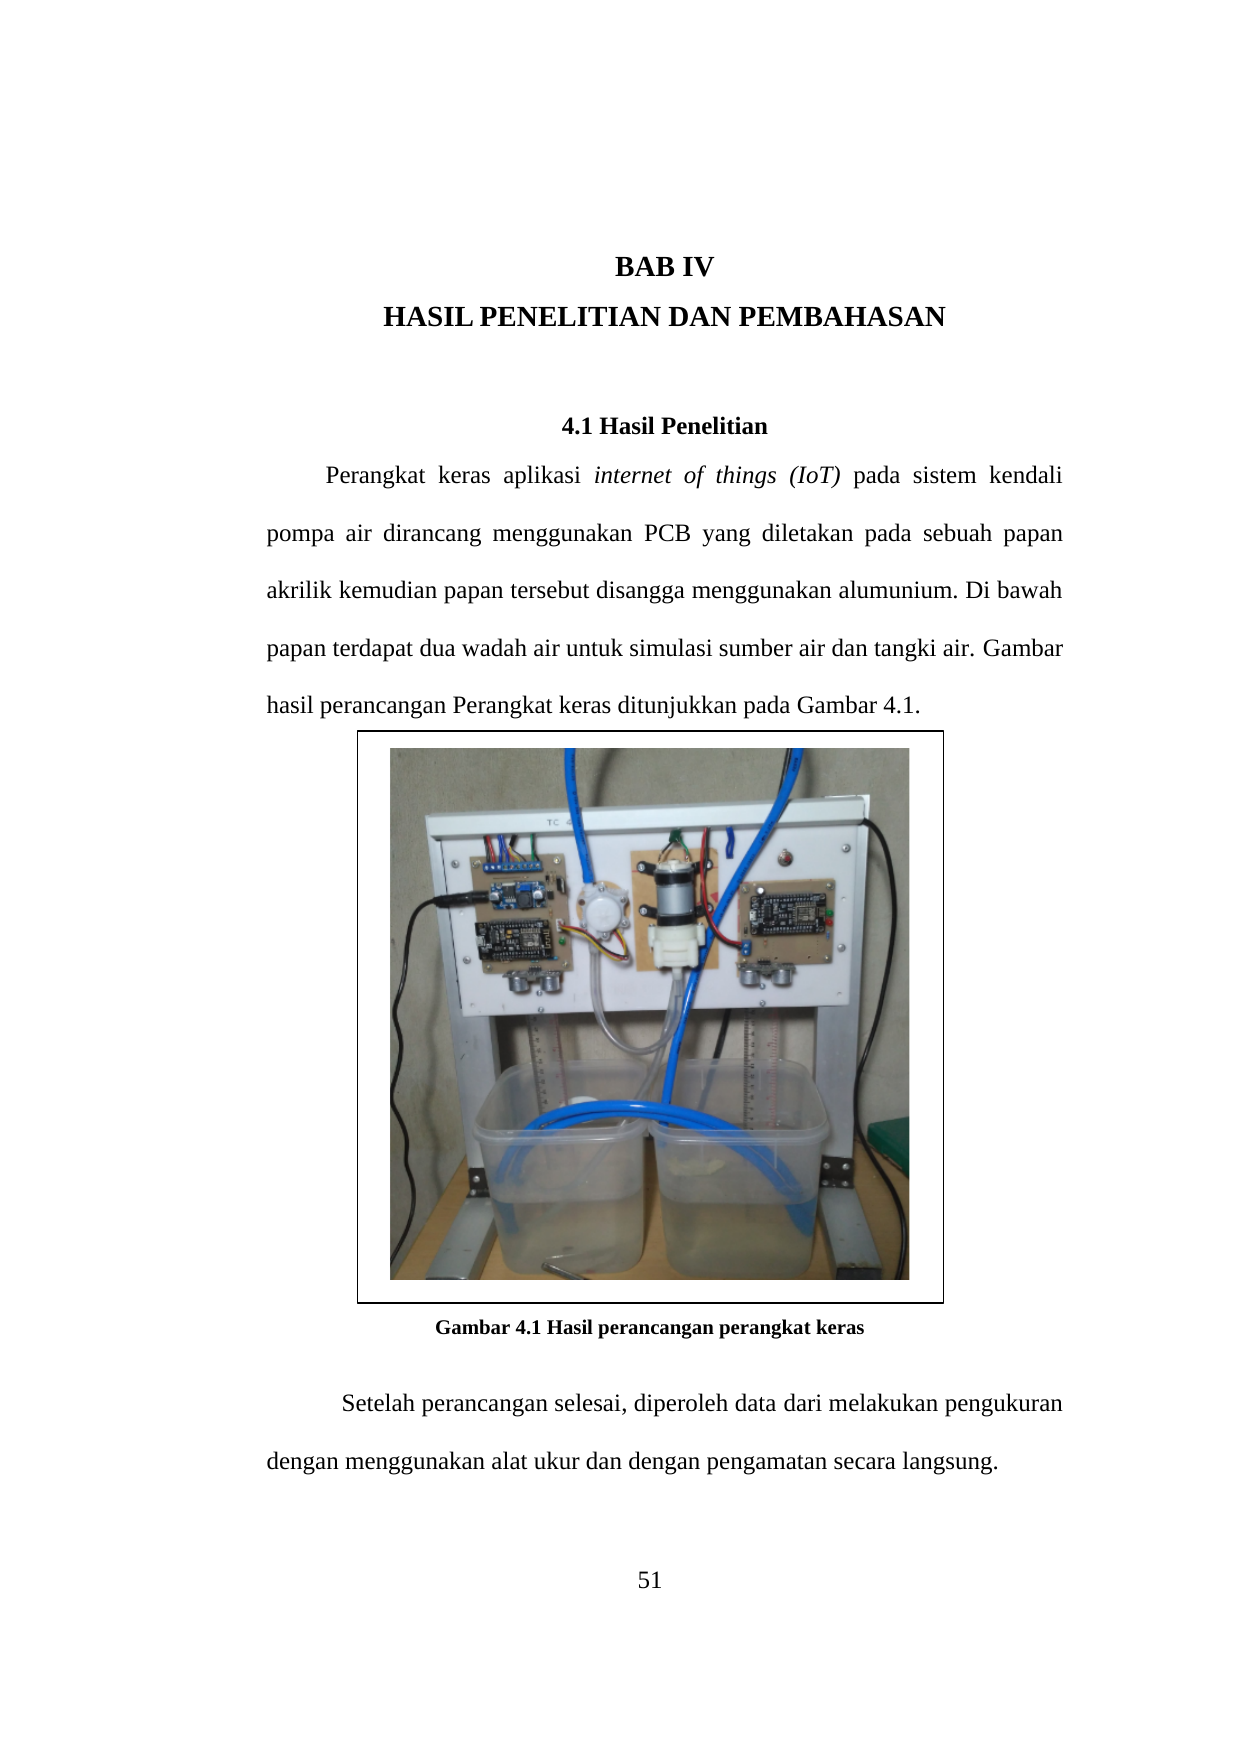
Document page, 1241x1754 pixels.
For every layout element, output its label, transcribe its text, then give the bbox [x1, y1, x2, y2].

text Perangkat keras aplikasi internet of things (IoT) pada sistem kendali pompa air dirancang menggunakan PCB yang diletakan pada sebuah papan akrilik kemudian papan tersebut disangga menggunakan alumunium. Di bawah papan terdapat dua wadah air untuk simulasi sumber air dan tangki air. Gambar hasil perancangan Perangkat keras ditunjukkan pada Gambar 4.1. [266, 461, 1063, 719]
picture [389, 748, 910, 1280]
subtitle BAB IV HASIL PENELITIAN DAN PEMBAHASAN [266, 249, 1063, 333]
text Setelah perancangan selesai, diperoleh data dari melakukan pengukuran dengan menggunakan alat ukur dan dengan pengamatan secara langsung. [266, 1388, 1063, 1474]
subtitle 4.1 Hasil Penelitian [266, 411, 1063, 440]
subtitle Gambar 4.1 Hasil perancangan perangkat keras [236, 1315, 1063, 1339]
